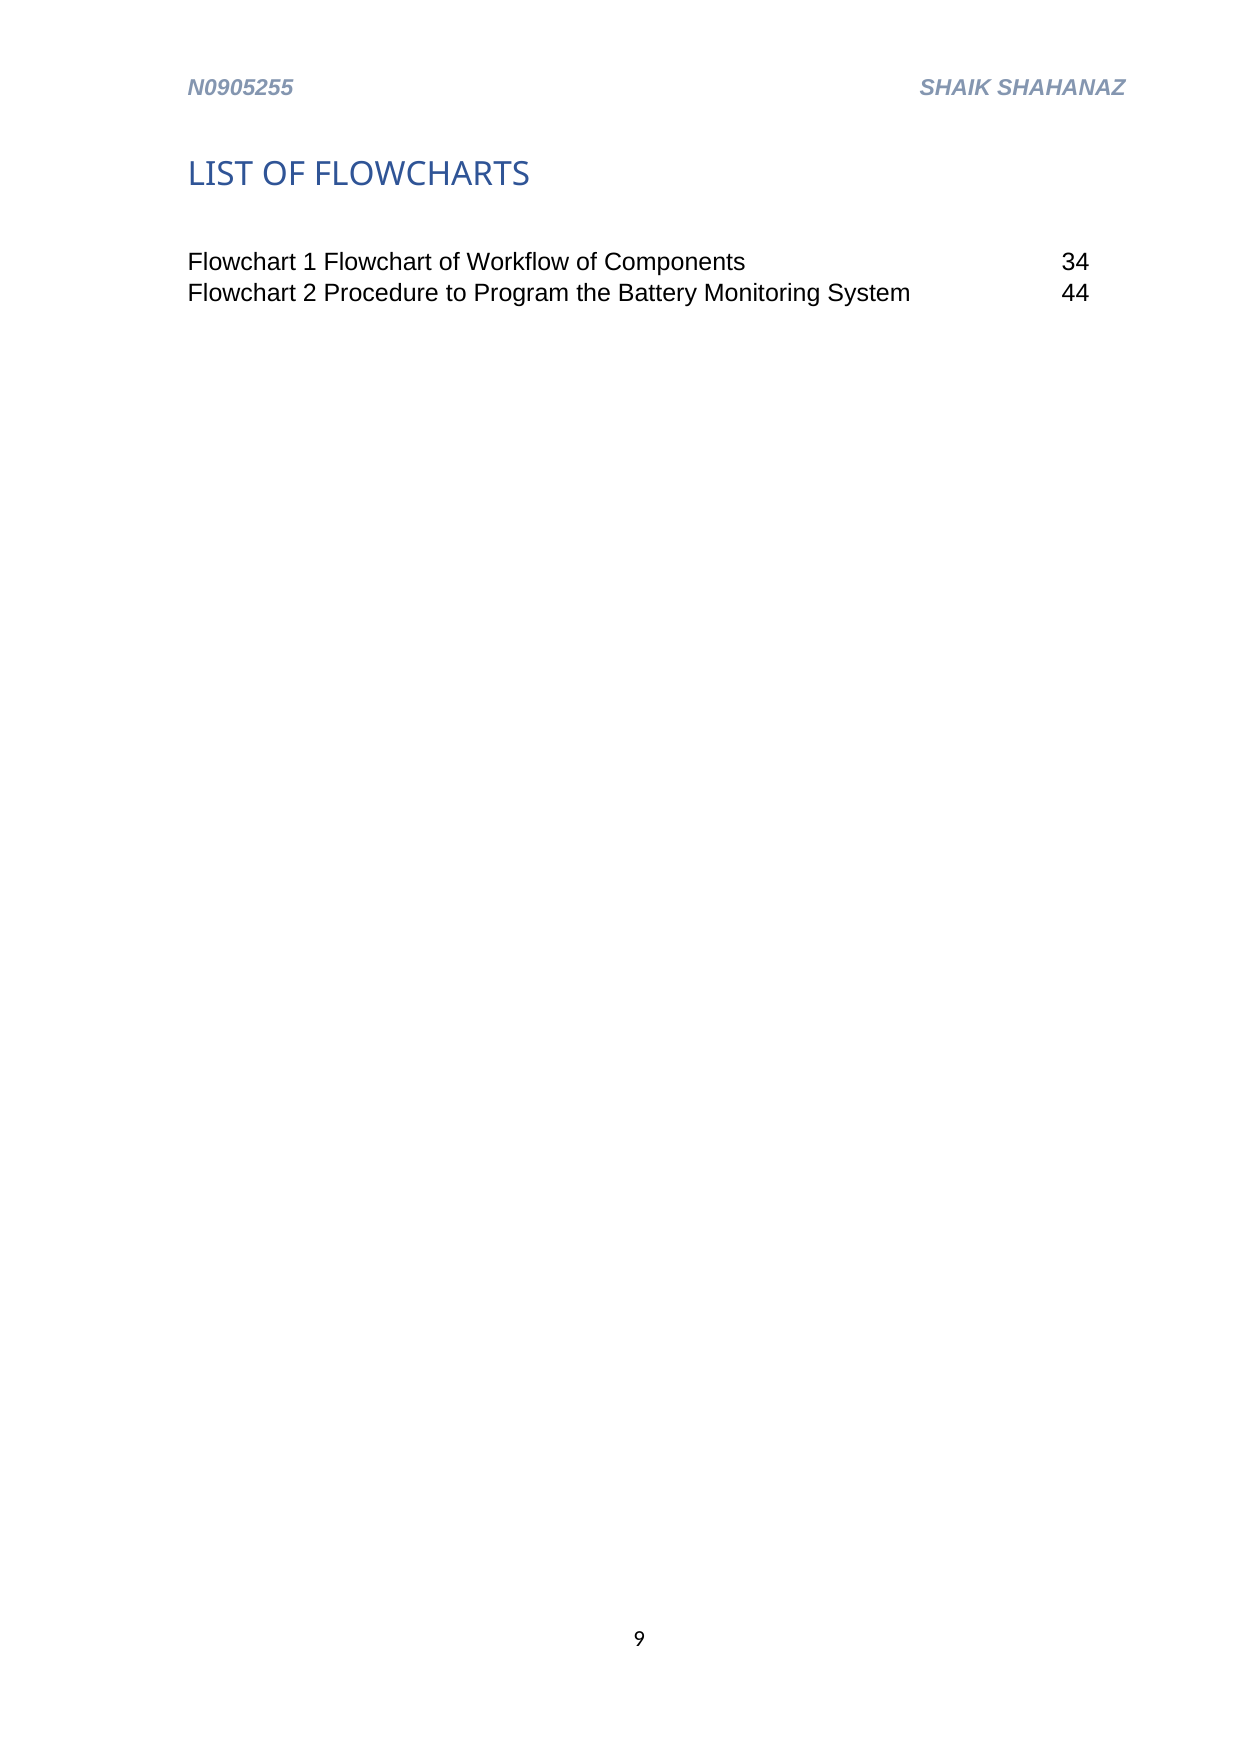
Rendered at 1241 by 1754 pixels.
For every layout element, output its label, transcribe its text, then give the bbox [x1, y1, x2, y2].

text Flowchart 1 Flowchart of Workflow of Components 34 [187, 247, 1090, 275]
text Flowchart 2 Procedure to Program the Battery Monitoring System 44 [187, 278, 1090, 306]
subtitle LIST OF FLOWCHARTS [187, 150, 1090, 195]
